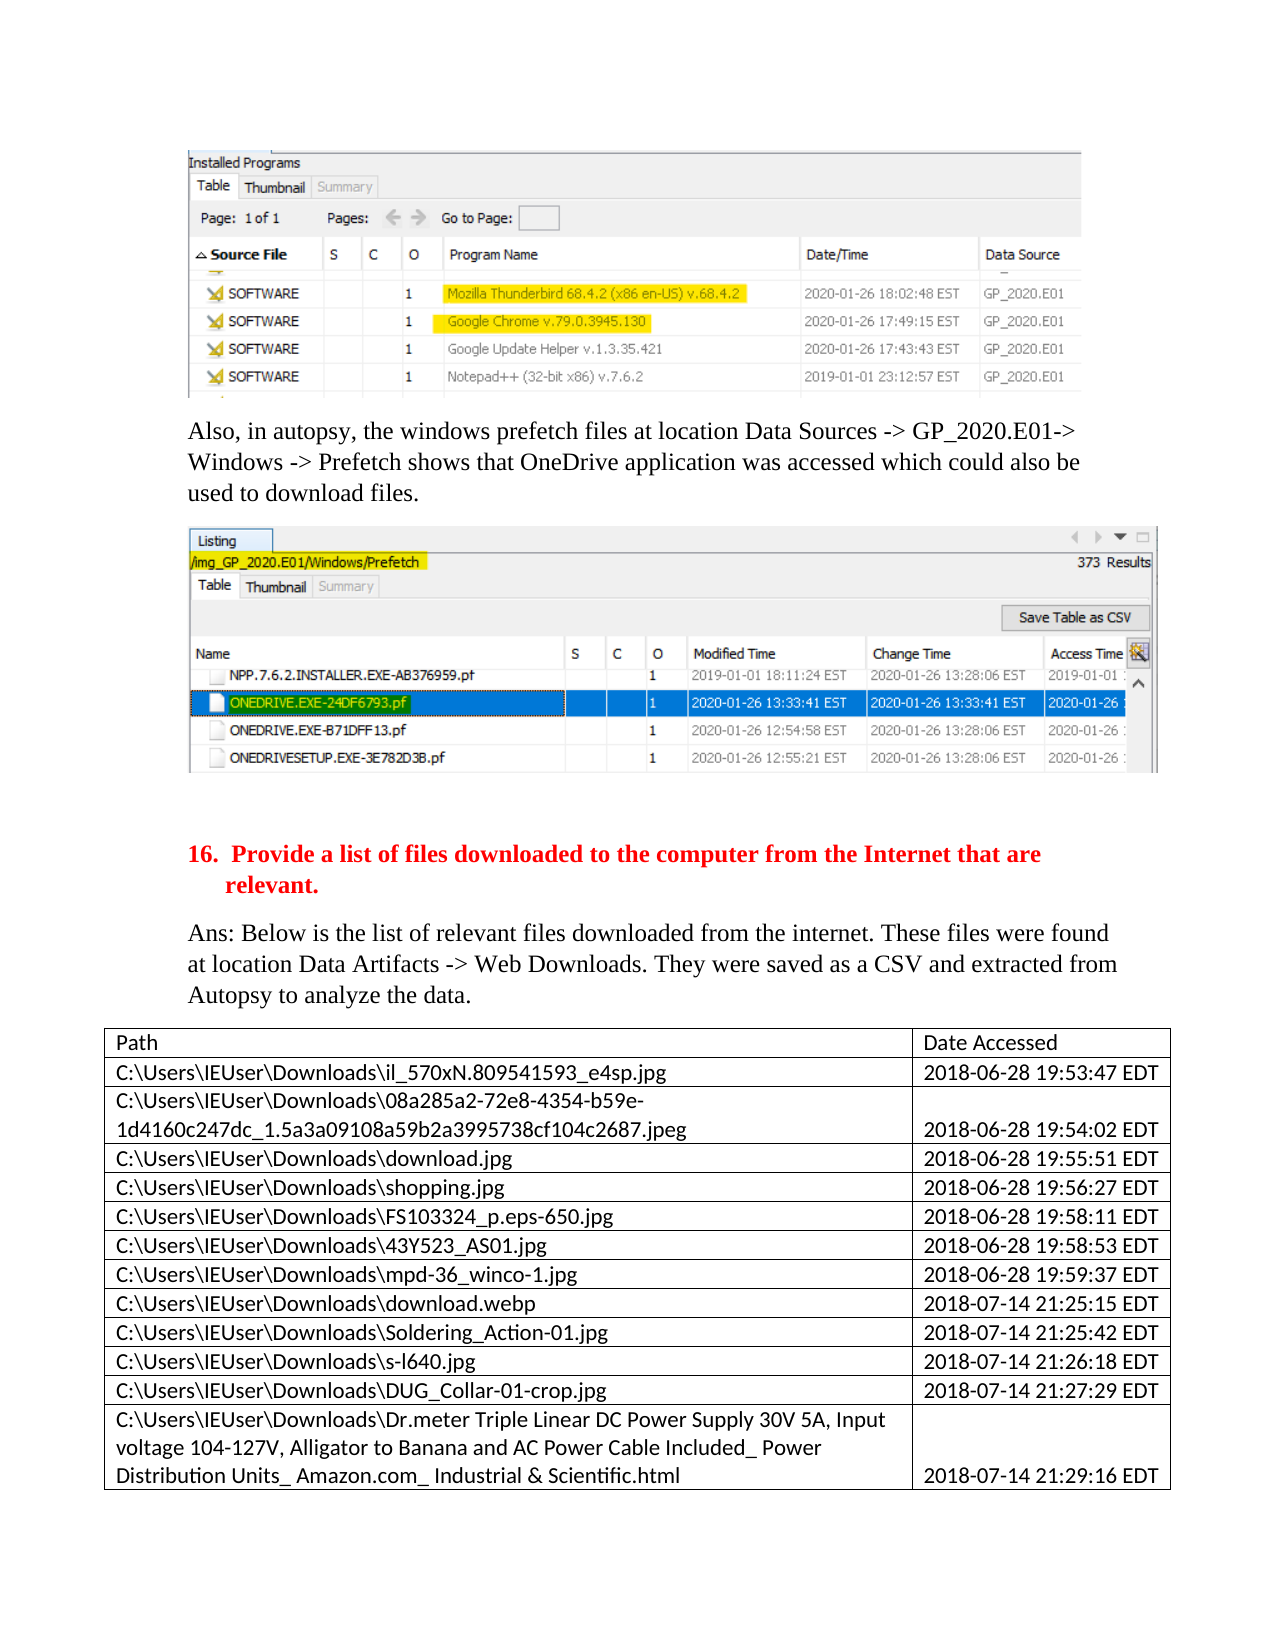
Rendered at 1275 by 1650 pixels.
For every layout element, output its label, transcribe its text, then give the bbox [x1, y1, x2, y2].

table_cell 2018-06-28 19:58:53 EDT [913, 1231, 1170, 1259]
table_cell 2018-06-28 19:55:51 EDT [913, 1144, 1170, 1172]
list Provide a list of files downloaded to the computer from the Internet that are relevant. [187, 839, 1125, 899]
table_cell C:\Users\IEUser\Downloads\Dr.meter Triple Linear DC Power Supply 30V 5A, Input voltage 104-127V, Alligator to Banana and AC Power Cable Included_ Power Distribution Units_ Amazon.com_ Industrial & Scientific.html [105, 1405, 912, 1489]
table_cell 2018-07-14 21:25:42 EDT [913, 1318, 1170, 1346]
table_cell 2018-06-28 19:58:11 EDT [913, 1202, 1170, 1230]
picture [187, 526, 1158, 773]
table_cell 2018-07-14 21:29:16 EDT [913, 1405, 1170, 1489]
table_cell C:\Users\IEUser\Downloads\Soldering_Action-01.jpg [105, 1318, 912, 1346]
table_cell 2018-06-28 19:59:37 EDT [913, 1260, 1170, 1288]
table_cell C:\Users\IEUser\Downloads\download.webp [105, 1289, 912, 1317]
table_cell C:\Users\IEUser\Downloads\download.jpg [105, 1144, 912, 1172]
table_cell C:\Users\IEUser\Downloads\mpd-36_winco-1.jpg [105, 1260, 912, 1288]
table_cell 2018-06-28 19:54:02 EDT [913, 1087, 1170, 1143]
table_cell 2018-07-14 21:25:15 EDT [913, 1289, 1170, 1317]
table_cell C:\Users\IEUser\Downloads\43Y523_AS01.jpg [105, 1231, 912, 1259]
picture [187, 150, 1082, 398]
table_cell C:\Users\IEUser\Downloads\il_570xN.809541593_e4sp.jpg [105, 1058, 912, 1086]
table_cell C:\Users\IEUser\Downloads\FS103324_p.eps-650.jpg [105, 1202, 912, 1230]
table_header Path [105, 1029, 912, 1057]
table_cell C:\Users\IEUser\Downloads\08a285a2-72e8-4354-b59e-1d4160c247dc_1.5a3a09108a59b2a3995738cf104c2687.jpeg [105, 1087, 912, 1143]
table_cell 2018-06-28 19:56:27 EDT [913, 1173, 1170, 1201]
table_cell 2018-07-14 21:26:18 EDT [913, 1347, 1170, 1375]
text Ans: Below is the list of relevant files downloaded from the internet. These files were found at location Data Artifacts -> Web Downloads. They were saved as a CSV and extracted from Autopsy to analyze the data. [187, 918, 1125, 1008]
table_cell 2018-07-14 21:27:29 EDT [913, 1376, 1170, 1404]
table_header Date Accessed [913, 1029, 1170, 1057]
table_cell C:\Users\IEUser\Downloads\DUG_Collar-01-crop.jpg [105, 1376, 912, 1404]
table_cell C:\Users\IEUser\Downloads\s-l640.jpg [105, 1347, 912, 1375]
table_cell C:\Users\IEUser\Downloads\shopping.jpg [105, 1173, 912, 1201]
text Also, in autopsy, the windows prefetch files at location Data Sources -> GP_2020.E01-> Windows -> Prefetch shows that OneDrive application was accessed which could also be used to download files. [187, 416, 1125, 507]
table_cell 2018-06-28 19:53:47 EDT [913, 1058, 1170, 1086]
